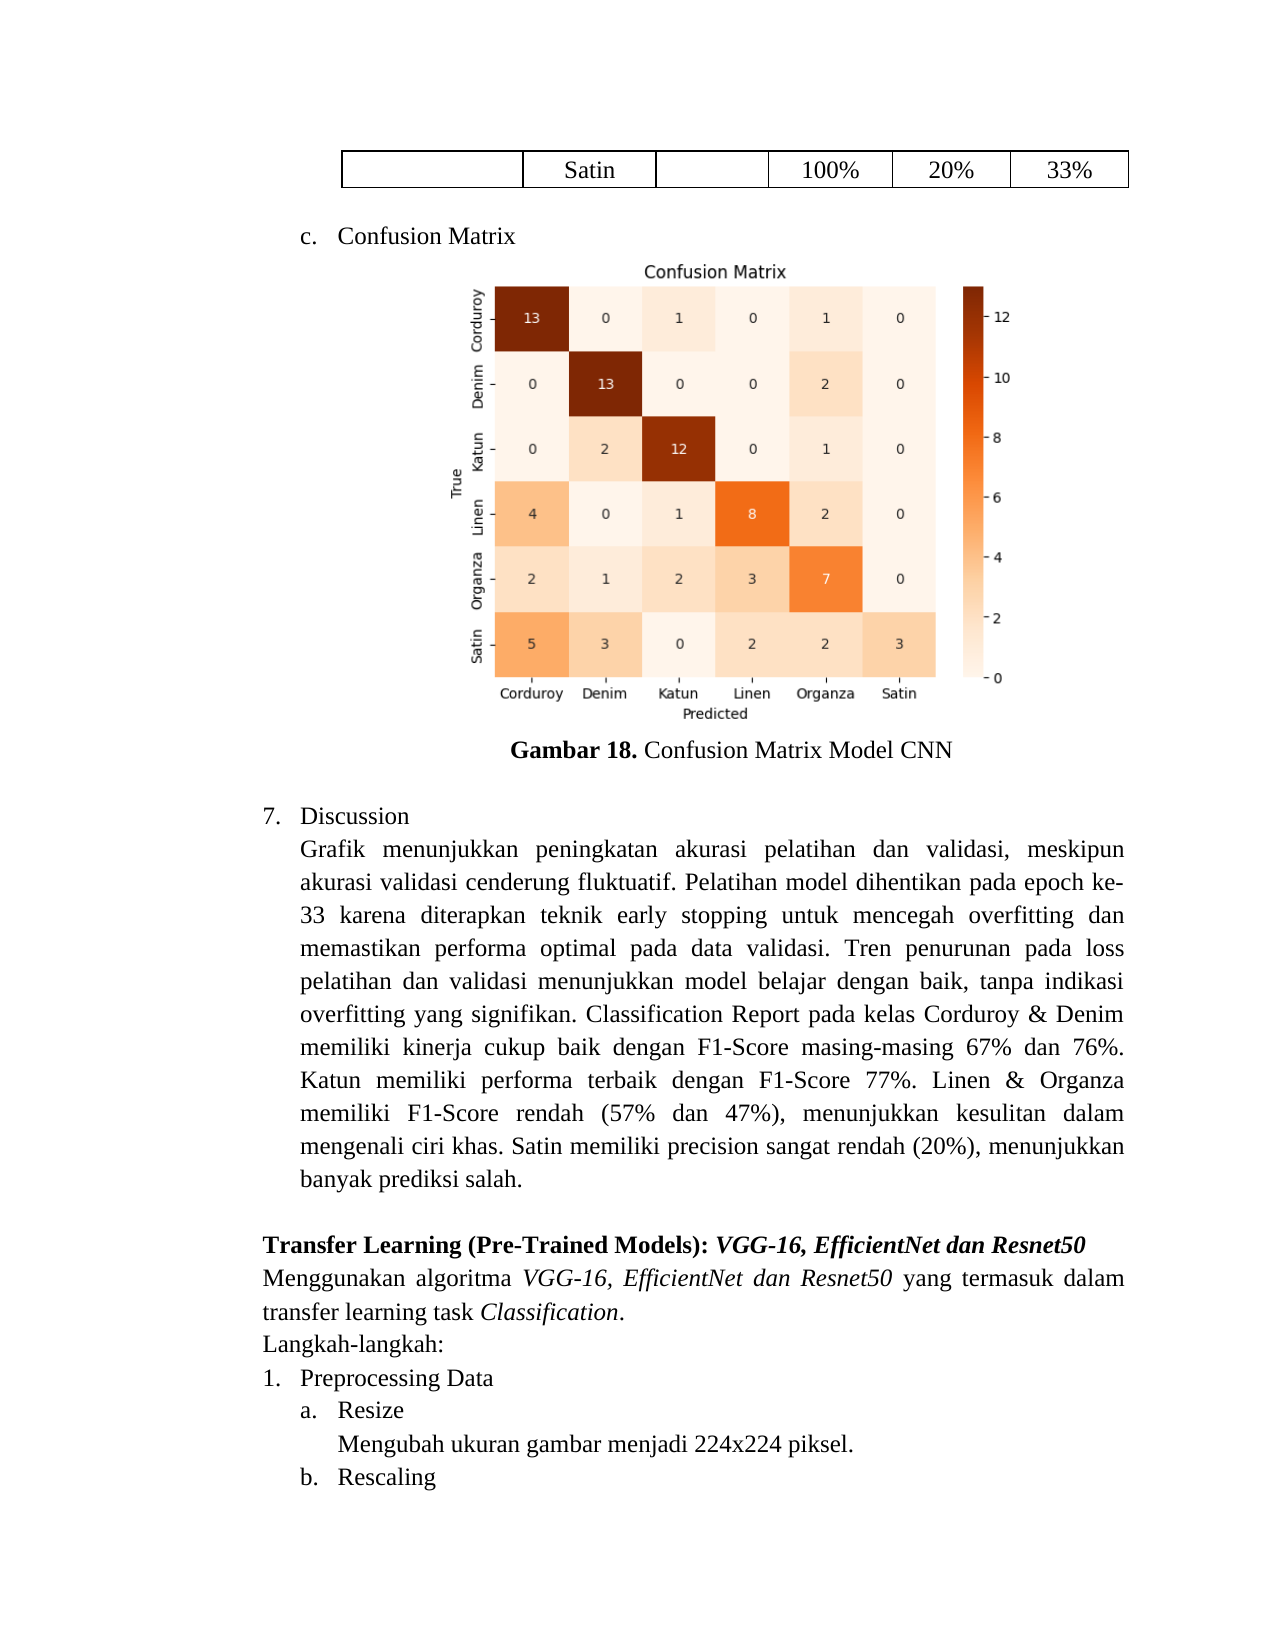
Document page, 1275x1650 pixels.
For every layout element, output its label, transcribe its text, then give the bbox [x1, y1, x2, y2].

table_cell Satin [524, 152, 655, 187]
list Grafik menunjukkan peningkatan akurasi pelatihan dan validasi, meskipun akurasi validasi cenderung fluktuatif. Pelatihan model dihentikan pada epoch ke-33 karena diterapkan teknik early stopping untuk mencegah overfitting dan memastikan performa optimal pada data validasi. Tren penurunan pada loss pelatihan dan validasi menunjukkan model belajar dengan baik, tanpa indikasi overfitting yang signifikan. Classification Report pada kelas Corduroy & Denim memiliki kinerja cukup baik dengan F1-Score masing-masing 67% dan 76%. Katun memiliki performa terbaik dengan F1-Score 77%. Linen & Organza memiliki F1-Score rendah (57% dan 47%), menunjukkan kesulitan dalam mengenali ciri khas. Satin memiliki precision sangat rendah (20%), menunjukkan banyak prediksi salah. [300, 834, 1125, 1193]
list Preprocessing Data [262, 1363, 1125, 1391]
list Langkah-langkah: [262, 1329, 1125, 1358]
list Discussion [262, 801, 1125, 830]
table_cell 20% [893, 152, 1010, 187]
picture [441, 254, 1021, 731]
list Mengubah ukuran gambar menjadi 224x224 piksel. [337, 1429, 1125, 1457]
list Transfer Learning (Pre-Trained Models): VGG-16, EfficientNet dan Resnet50 [262, 1231, 1125, 1259]
list Gambar 18. Confusion Matrix Model CNN [337, 735, 1125, 764]
table_cell 33% [1011, 152, 1128, 187]
list Confusion Matrix [300, 221, 1125, 250]
list Resize [300, 1396, 1125, 1424]
table_cell 100% [769, 152, 892, 187]
list Menggunakan algoritma VGG-16, EfficientNet dan Resnet50 yang termasuk dalam transfer learning task Classification. [262, 1263, 1125, 1325]
list Rescaling [300, 1462, 1125, 1490]
